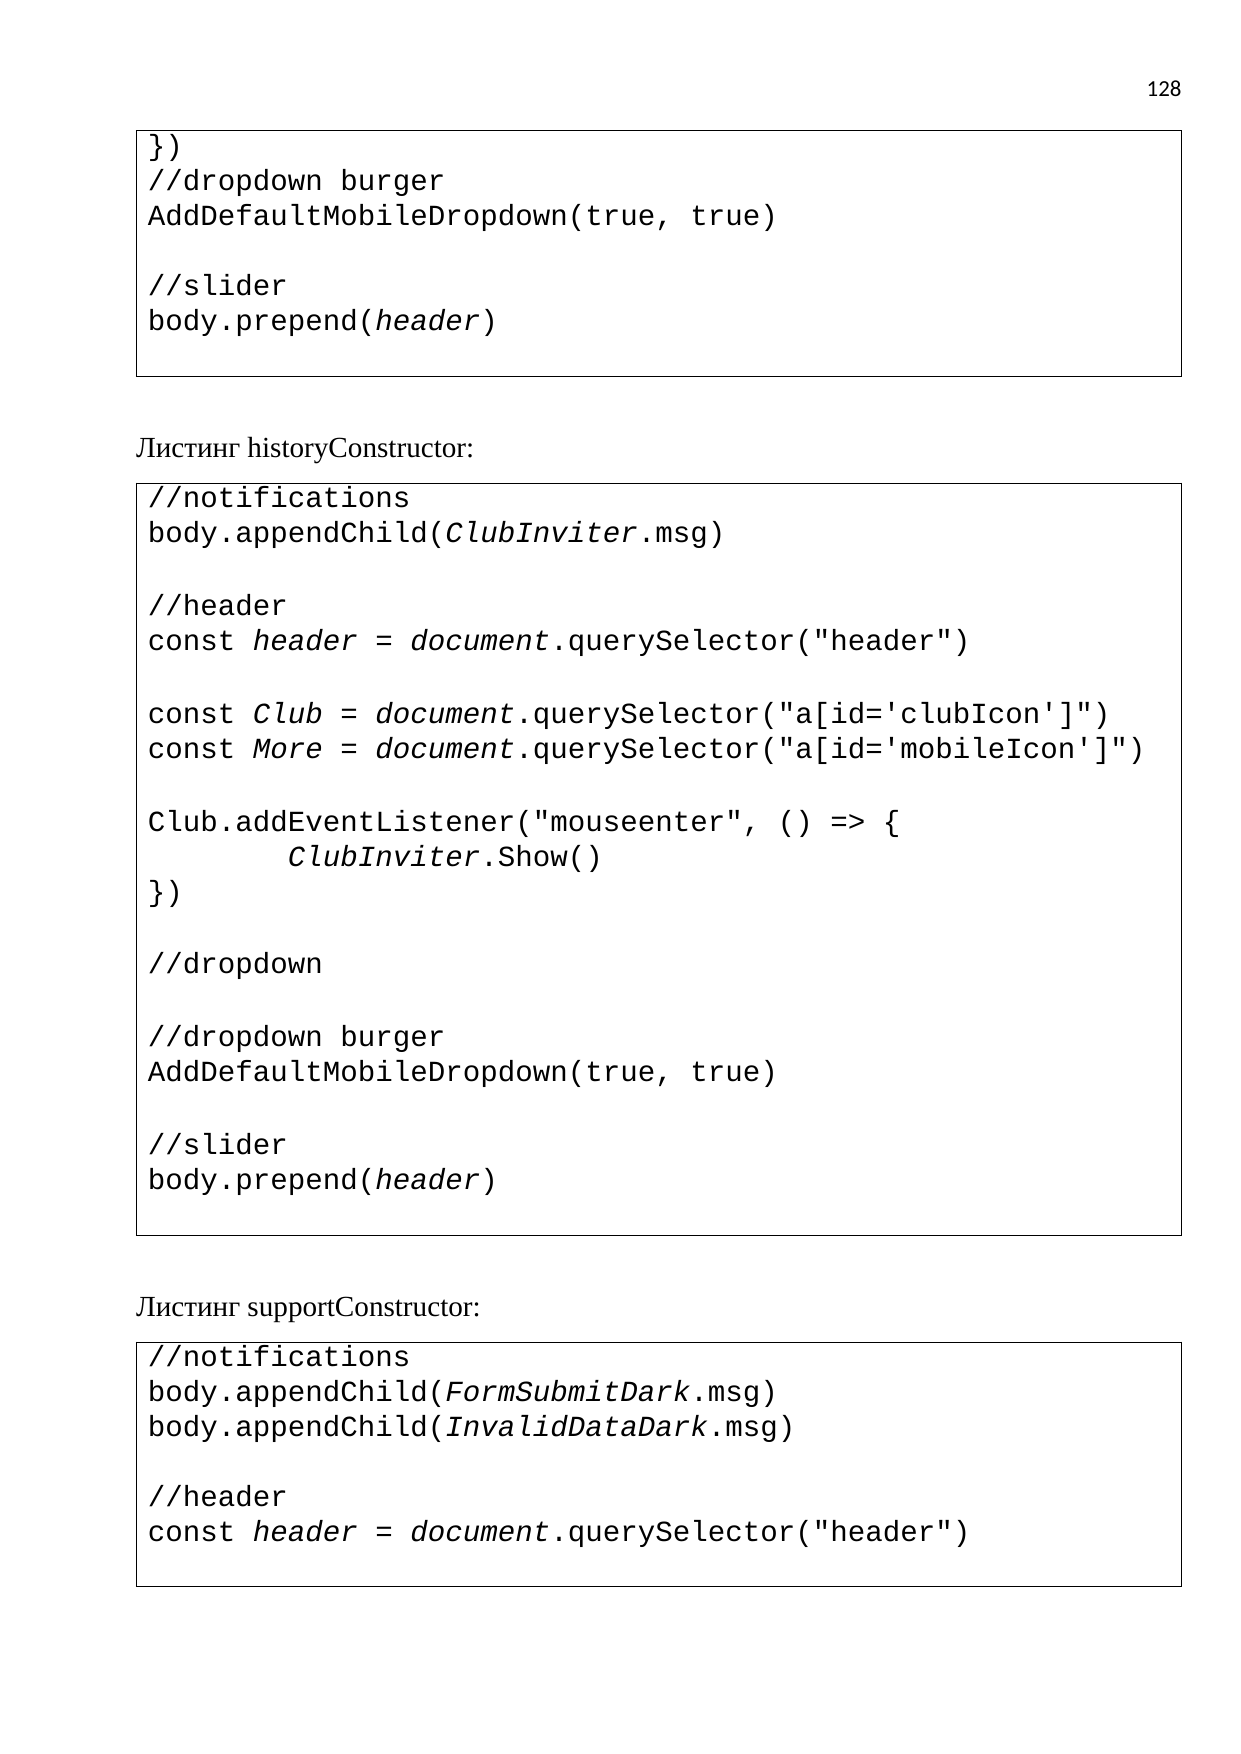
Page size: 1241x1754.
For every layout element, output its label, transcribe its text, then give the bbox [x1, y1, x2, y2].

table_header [137, 131, 1181, 376]
table_header //notifications body.appendChild(ClubInviter.msg) //header const header = document.querySelector("header") const Club = document.querySelector("a[id='clubIcon']") const More = document.querySelector("a[id='mobileIcon']") Club.addEventListener("mouseenter", () => { ClubInviter.Show() }) //dropdown //dropdown burger AddDefaultMobileDropdown(true, true) //slider body.prepend(header) [137, 484, 1181, 1235]
text Листинг historyConstructor: [136, 430, 1181, 463]
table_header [137, 1343, 1181, 1586]
text Листинг supportConstructor: [136, 1289, 1181, 1322]
